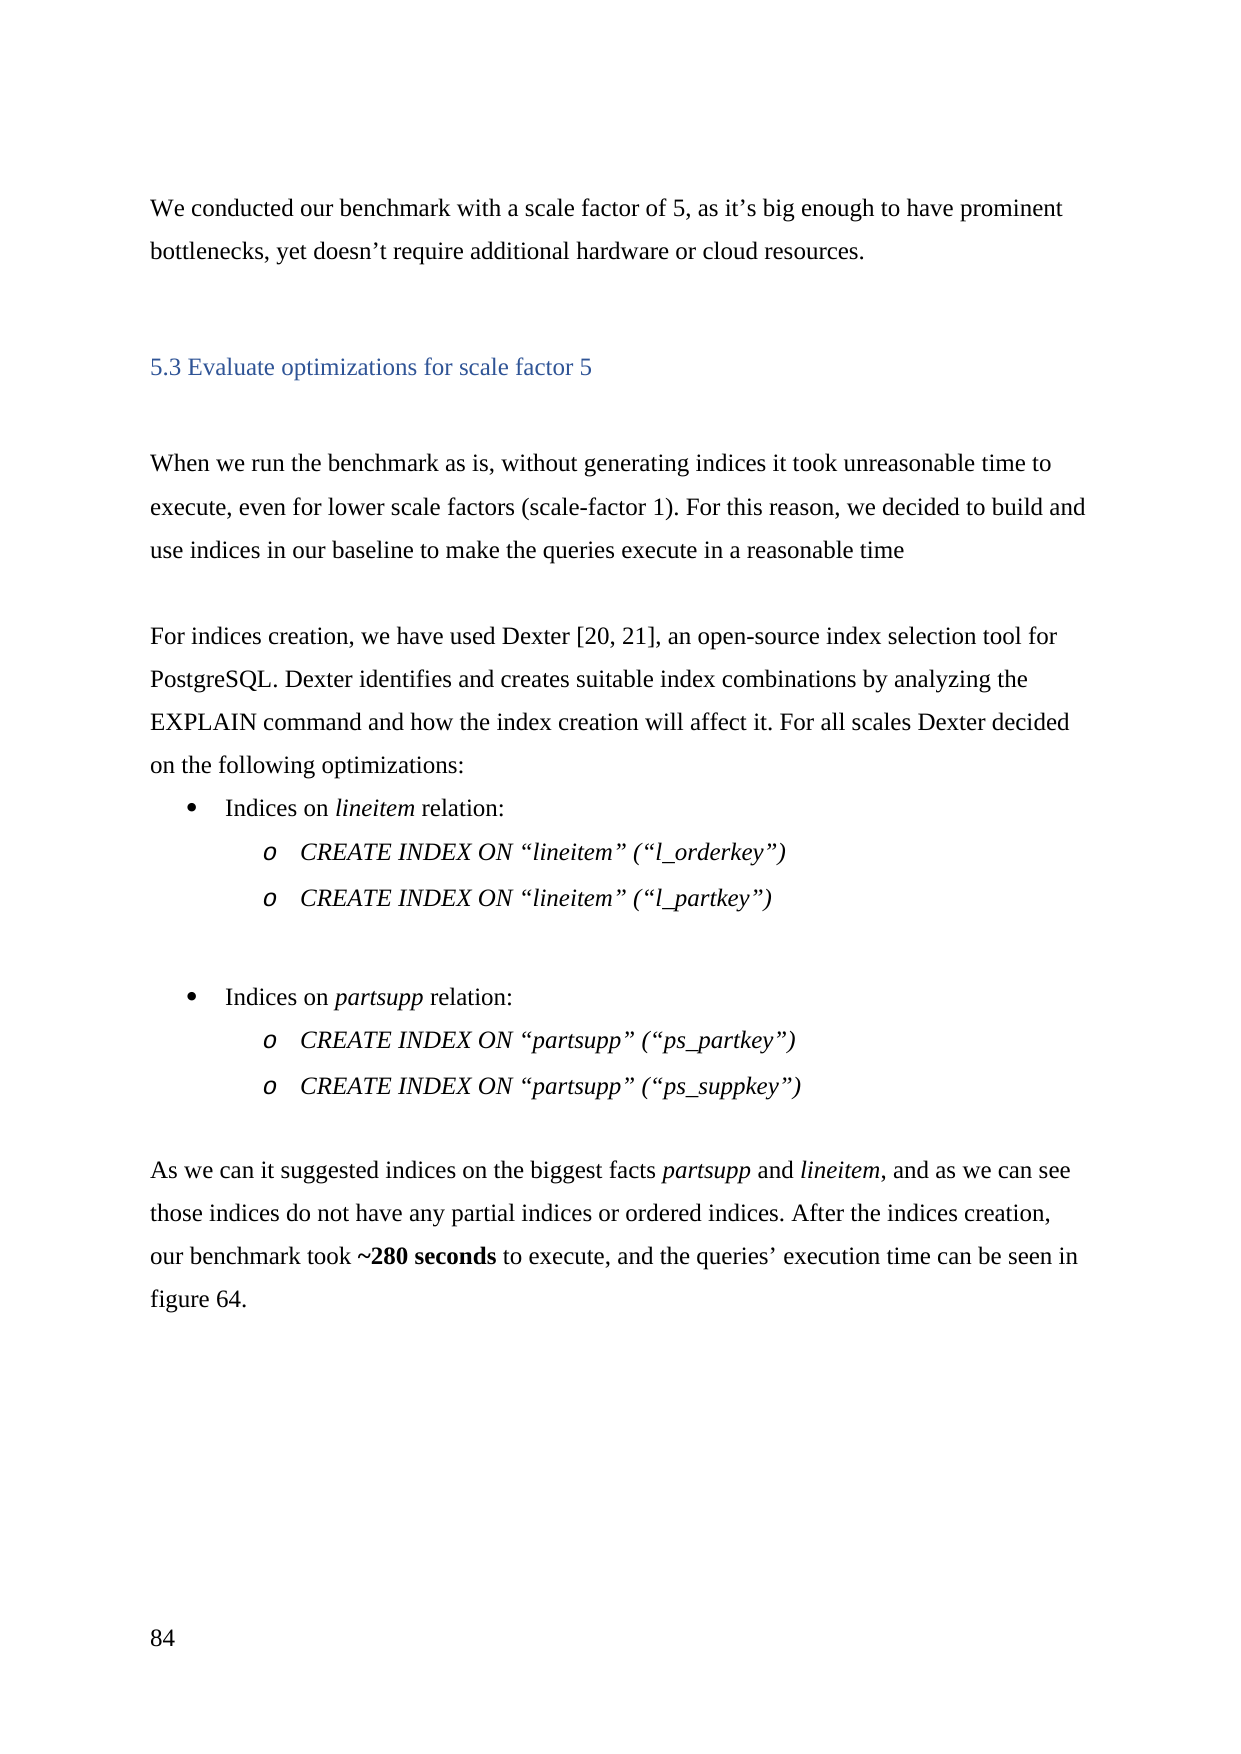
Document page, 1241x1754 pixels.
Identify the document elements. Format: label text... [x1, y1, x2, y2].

text When we run the benchmark as is, without generating indices it took unreasonable time to execute, even for lower scale factors (scale-factor 1). For this reason, we decided to build and use indices in our baseline to make the queries execute in a reasonable time For indices creation, we have used Dexter [20, 21], an open-source index selection tool for PostgreSQL. Dexter identifies and creates suitable index combinations by analyzing the EXPLAIN command and how the index creation will affect it. For all scales Dexter decided on the following optimizations: [150, 448, 1090, 779]
list Indices on lineitem relation: [187, 793, 1090, 822]
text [150, 150, 1090, 308]
list CREATE INDEX ON “partsupp” (“ps_suppkey”) [262, 1071, 1090, 1102]
list CREATE INDEX ON “partsupp” (“ps_partkey”) [262, 1025, 1090, 1056]
subtitle 5.3 Evaluate optimizations for scale factor 5 [150, 352, 1090, 431]
list Indices on partsupp relation: [187, 982, 1090, 1010]
list CREATE INDEX ON “lineitem” (“l_partkey”) [262, 883, 1090, 965]
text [150, 1155, 1090, 1313]
list CREATE INDEX ON “lineitem” (“l_orderkey”) [262, 837, 1090, 867]
